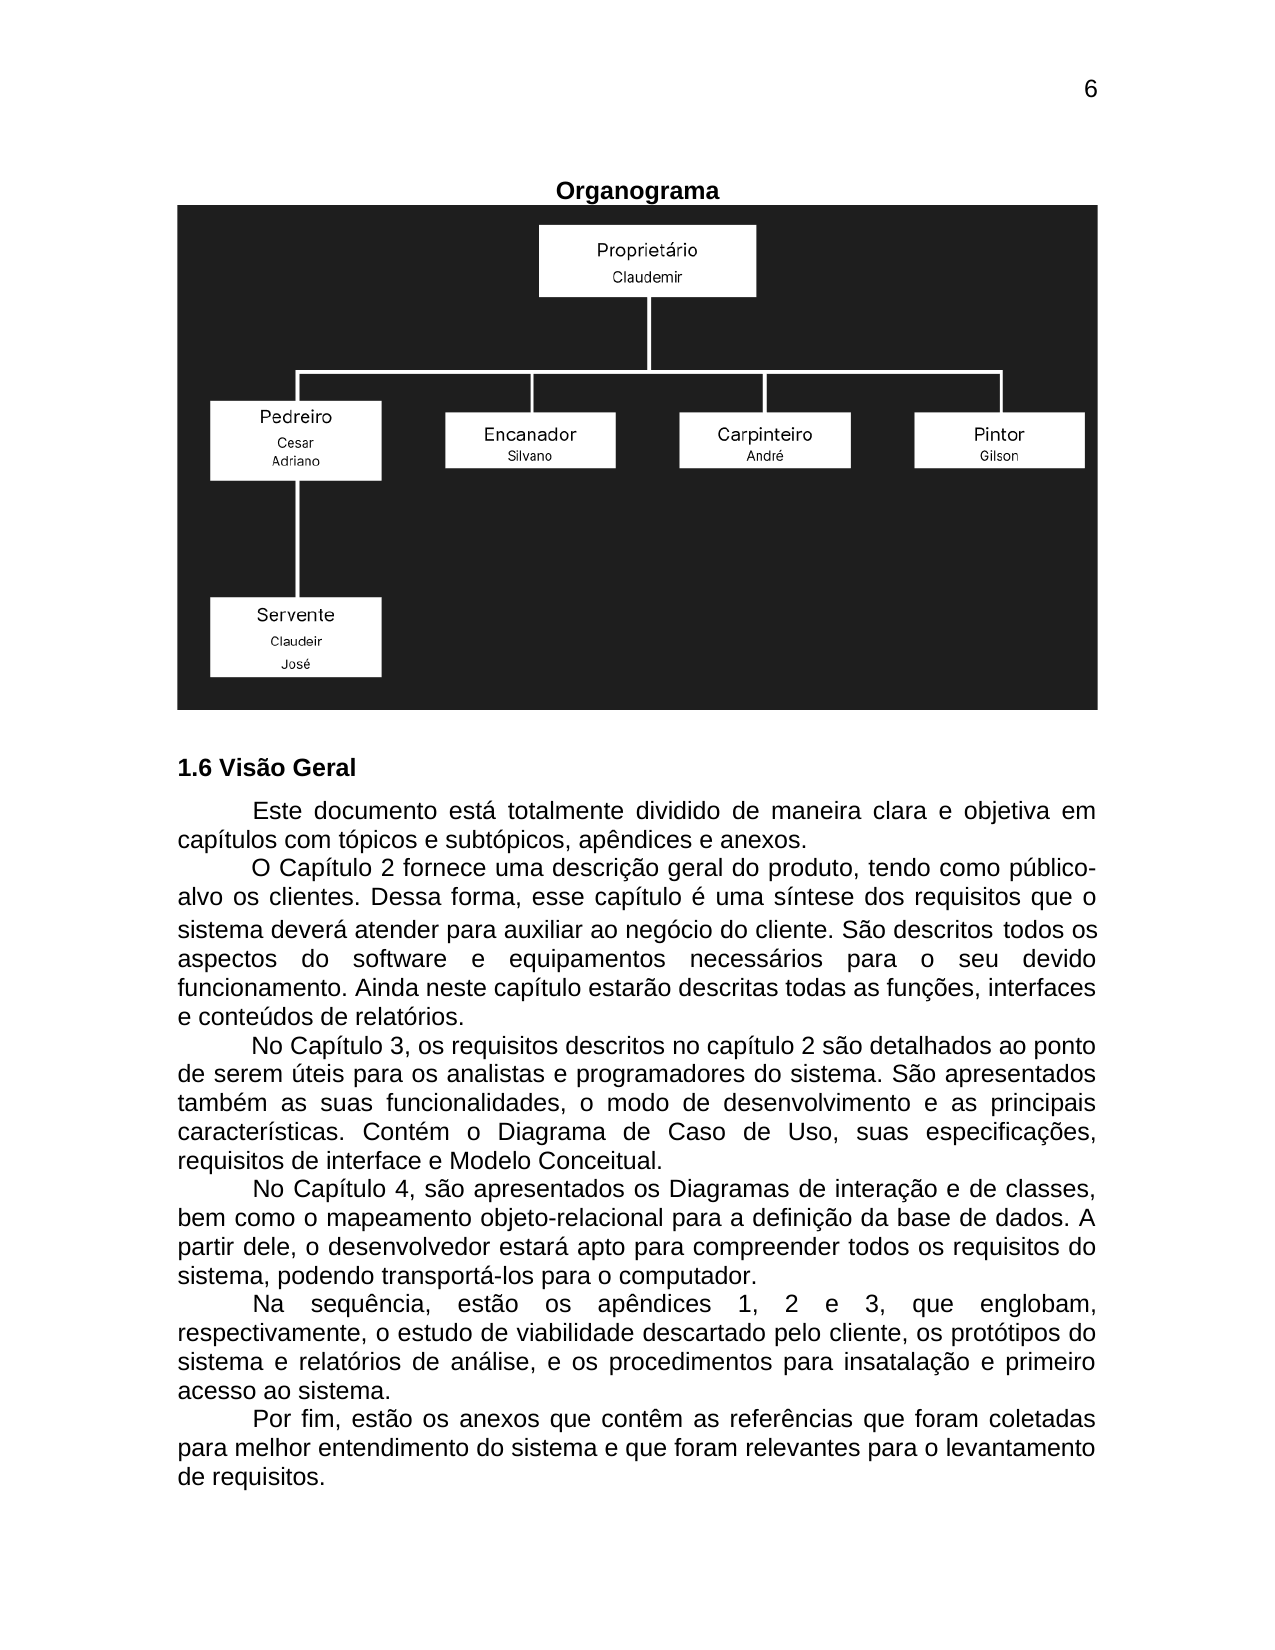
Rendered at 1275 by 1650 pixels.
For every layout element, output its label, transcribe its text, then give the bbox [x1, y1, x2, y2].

text Organograma [177, 176, 1098, 205]
text 1.6 Visão Geral [177, 753, 1098, 782]
text Por fim, estão os anexos que contêm as referências que foram coletadas para melhor entendimento do sistema e que foram relevantes para o levantamento de requisitos. [177, 1404, 1098, 1491]
text No Capítulo 4, são apresentados os Diagramas de interação e de classes, bem como o mapeamento objeto-relacional para a definição da base de dados. A partir dele, o desenvolvedor estará apto para compreender todos os requisitos do sistema, podendo transportá-los para o computador. [177, 1174, 1098, 1289]
text No Capítulo 3, os requisitos descritos no capítulo 2 são detalhados ao ponto de serem úteis para os analistas e programadores do sistema. São apresentados também as suas funcionalidades, o modo de desenvolvimento e as principais características. Contém o Diagrama de Caso de Uso, suas especificações, requisitos de interface e Modelo Conceitual. [177, 1031, 1098, 1174]
picture [177, 205, 1098, 710]
text Na sequência, estão os apêndices 1, 2 e 3, que englobam, respectivamente, o estudo de viabilidade descartado pelo cliente, os protótipos do sistema e relatórios de análise, e os procedimentos para insatalação e primeiro acesso ao sistema. [177, 1289, 1098, 1404]
text Este documento está totalmente dividido de maneira clara e objetiva em capítulos com tópicos e subtópicos, apêndices e anexos. [177, 796, 1098, 853]
text O Capítulo 2 fornece uma descrição geral do produto, tendo como público-alvo os clientes. Dessa forma, esse capítulo é uma síntese dos requisitos que o sistema deverá atender para auxiliar ao negócio do cliente. São descritos todos os aspectos do software e equipamentos necessários para o seu devido funcionamento. Ainda neste capítulo estarão descritas todas as funções, interfaces e conteúdos de relatórios. [177, 853, 1098, 1031]
